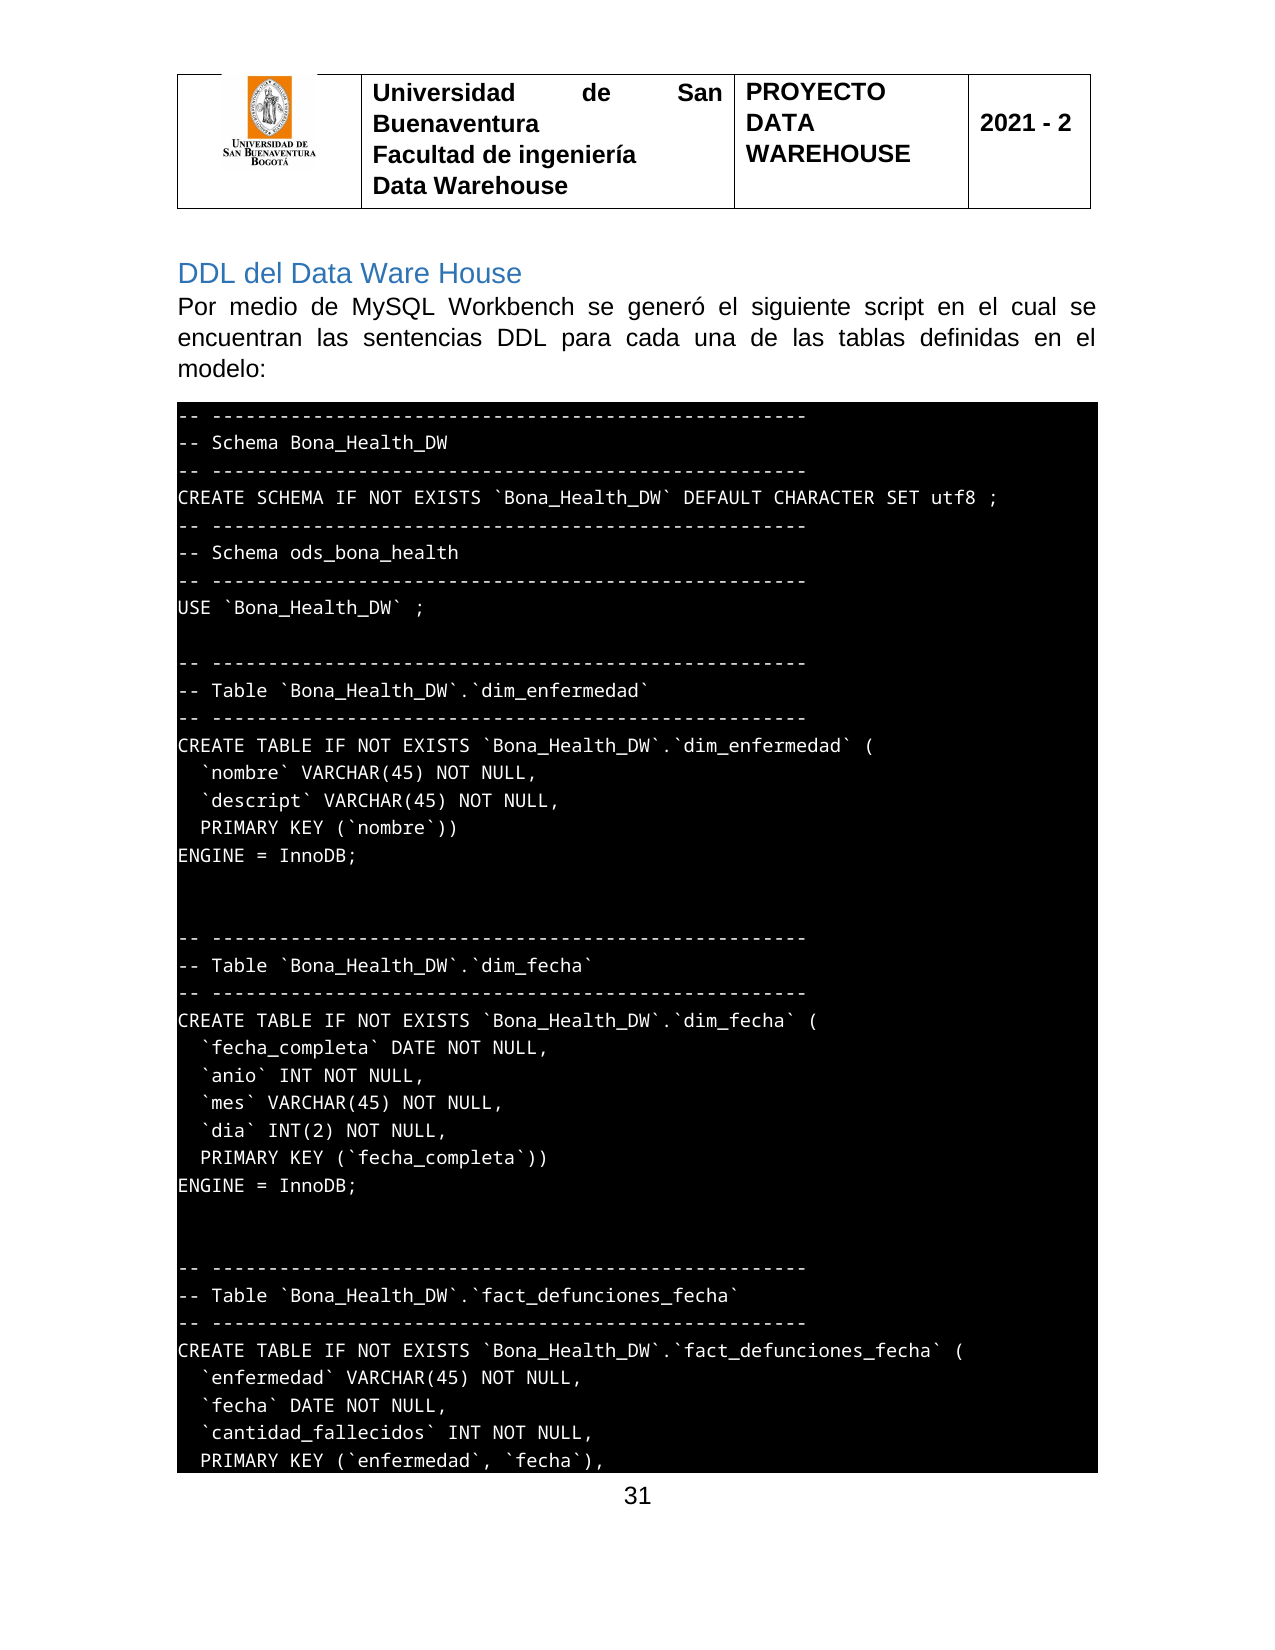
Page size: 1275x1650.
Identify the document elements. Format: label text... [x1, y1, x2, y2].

text ENGINE = InnoDB; [177, 1172, 1098, 1198]
text PRIMARY KEY (`enfermedad`, `fecha`), [177, 1447, 1098, 1473]
text PRIMARY KEY (`fecha_completa`)) [177, 1144, 1098, 1170]
text -- ----------------------------------------------------- [177, 704, 1098, 730]
text `nombre` VARCHAR(45) NOT NULL, [177, 759, 1098, 785]
text CREATE SCHEMA IF NOT EXISTS `Bona_Health_DW` DEFAULT CHARACTER SET utf8 ; [177, 484, 1098, 510]
text -- ----------------------------------------------------- [177, 512, 1098, 538]
text CREATE TABLE IF NOT EXISTS `Bona_Health_DW`.`fact_defunciones_fecha` ( [177, 1337, 1098, 1363]
text -- Schema ods_bona_health [177, 539, 1098, 565]
text `cantidad_fallecidos` INT NOT NULL, [177, 1419, 1098, 1445]
subtitle DDL del Data Ware House [177, 256, 1098, 290]
text PRIMARY KEY (`nombre`)) [177, 814, 1098, 840]
text `dia` INT(2) NOT NULL, [177, 1117, 1098, 1143]
text -- Table `Bona_Health_DW`.`fact_defunciones_fecha` [177, 1282, 1098, 1308]
text -- ----------------------------------------------------- [177, 402, 1098, 428]
text -- ----------------------------------------------------- [177, 649, 1098, 675]
text CREATE TABLE IF NOT EXISTS `Bona_Health_DW`.`dim_enfermedad` ( [177, 732, 1098, 758]
text -- ----------------------------------------------------- [177, 567, 1098, 593]
text Por medio de MySQL Workbench se generó el siguiente script en el cual se encuentran las sentencias DDL para cada una de las tablas definidas en el modelo: [177, 292, 1098, 383]
text USE `Bona_Health_DW` ; [177, 594, 1098, 620]
text -- Table `Bona_Health_DW`.`dim_fecha` [177, 952, 1098, 978]
text `fecha_completa` DATE NOT NULL, [177, 1034, 1098, 1060]
text -- ----------------------------------------------------- [177, 1254, 1098, 1280]
text `anio` INT NOT NULL, [177, 1062, 1098, 1088]
text -- Schema Bona_Health_DW [177, 429, 1098, 455]
text CREATE TABLE IF NOT EXISTS `Bona_Health_DW`.`dim_fecha` ( [177, 1007, 1098, 1033]
text `enfermedad` VARCHAR(45) NOT NULL, [177, 1364, 1098, 1390]
text `descript` VARCHAR(45) NOT NULL, [177, 787, 1098, 813]
text -- ----------------------------------------------------- [177, 924, 1098, 950]
text -- ----------------------------------------------------- [177, 979, 1098, 1005]
text -- Table `Bona_Health_DW`.`dim_enfermedad` [177, 677, 1098, 703]
text `fecha` DATE NOT NULL, [177, 1392, 1098, 1418]
text ENGINE = InnoDB; [177, 842, 1098, 868]
text `mes` VARCHAR(45) NOT NULL, [177, 1089, 1098, 1115]
text -- ----------------------------------------------------- [177, 1309, 1098, 1335]
text -- ----------------------------------------------------- [177, 457, 1098, 483]
picture [221, 74, 318, 170]
